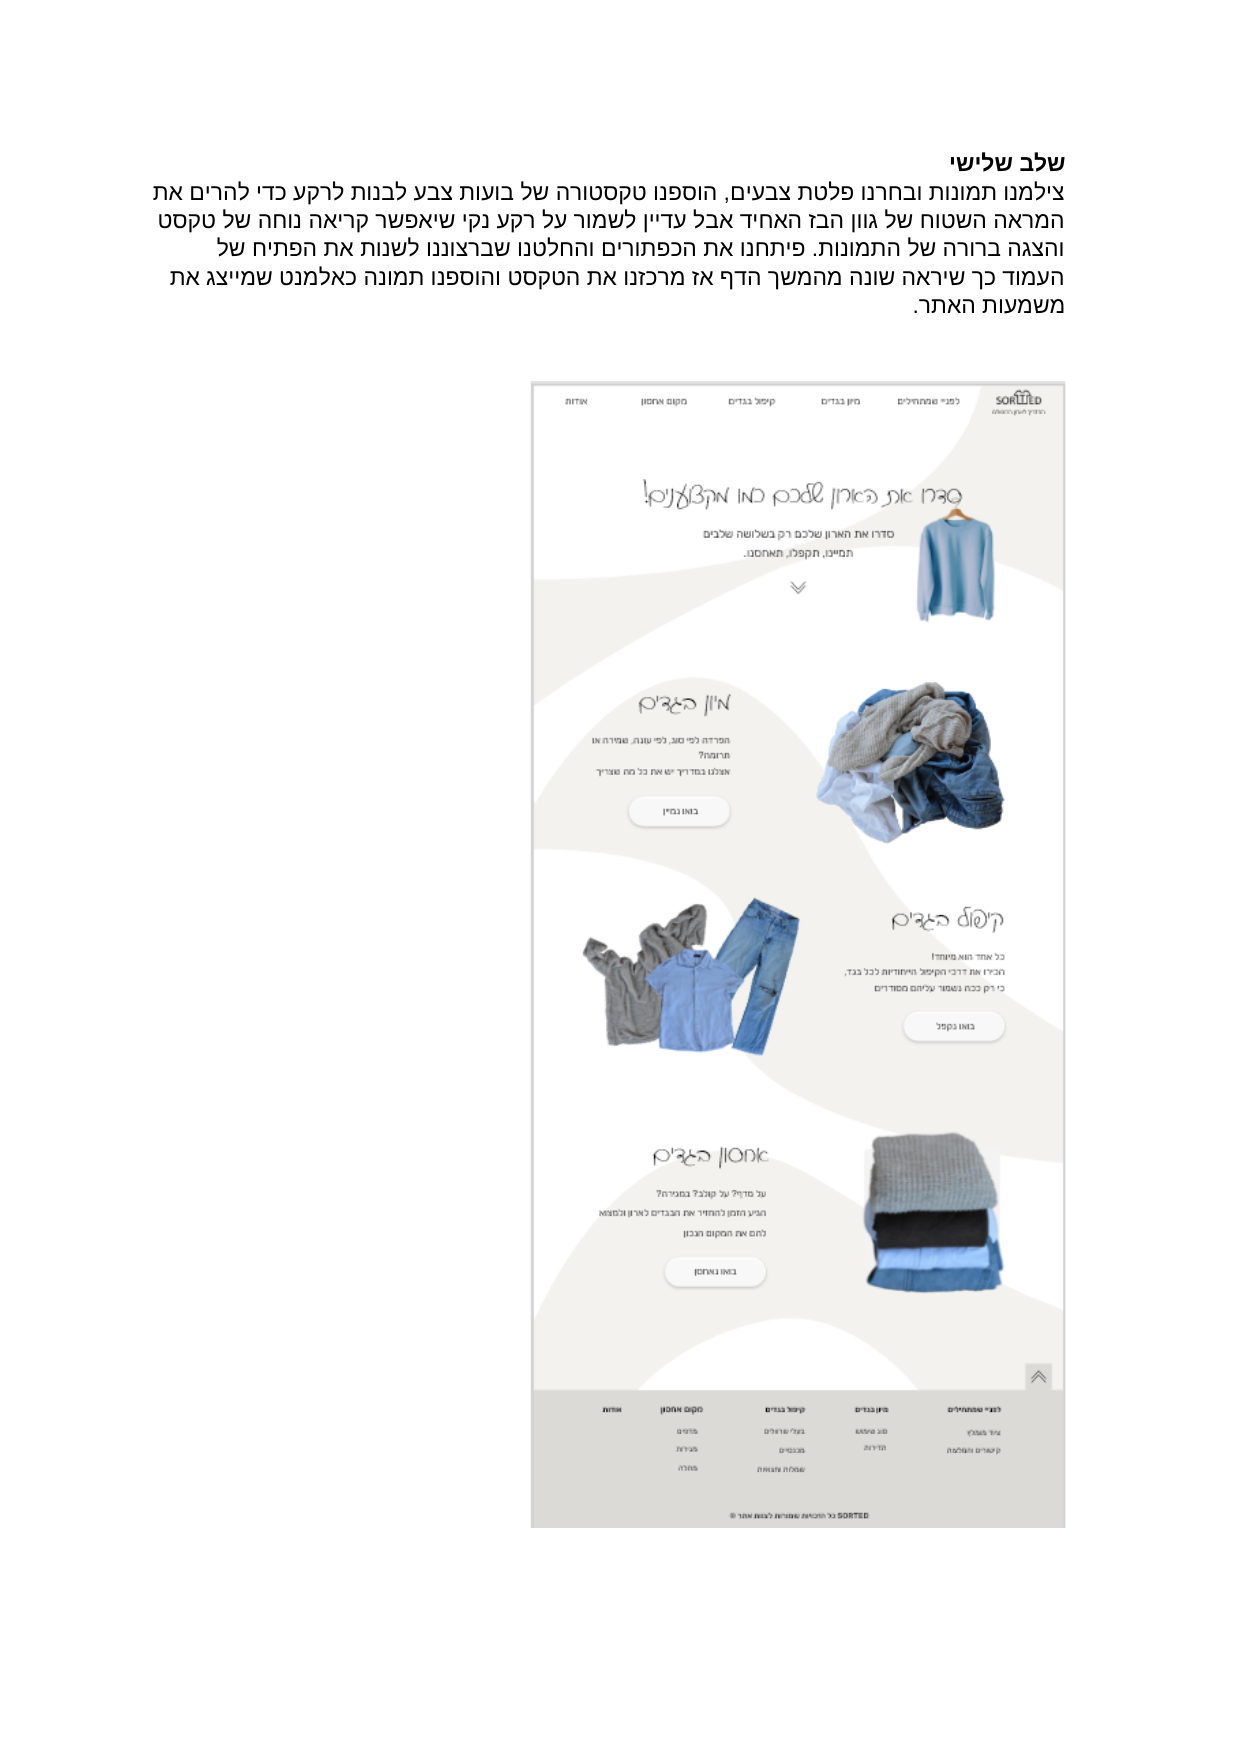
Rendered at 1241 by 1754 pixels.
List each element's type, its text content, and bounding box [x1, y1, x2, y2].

picture [530, 381, 1066, 1528]
list צילמנו תמונות ובחרנו פלטת צבעים, הוספנו טקסטורה של בועות צבע לבנות לרקע כדי להרים את המראה השטוח של גוון הבז האחיד אבל עדיין לשמור על רקע נקי שיאפשר קריאה נוחה של טקסט והצגה ברורה של התמונות. פיתחנו את הכפתורים והחלטנו שברצוננו לשנות את הפתיח של העמוד כך שיראה שונה מהמשך הדף אז מרכזנו את הטקסט והוספנו תמונה כאלמנט שמייצג את משמעות האתר. [150, 178, 1066, 318]
list שלב שלישי [150, 150, 1066, 176]
